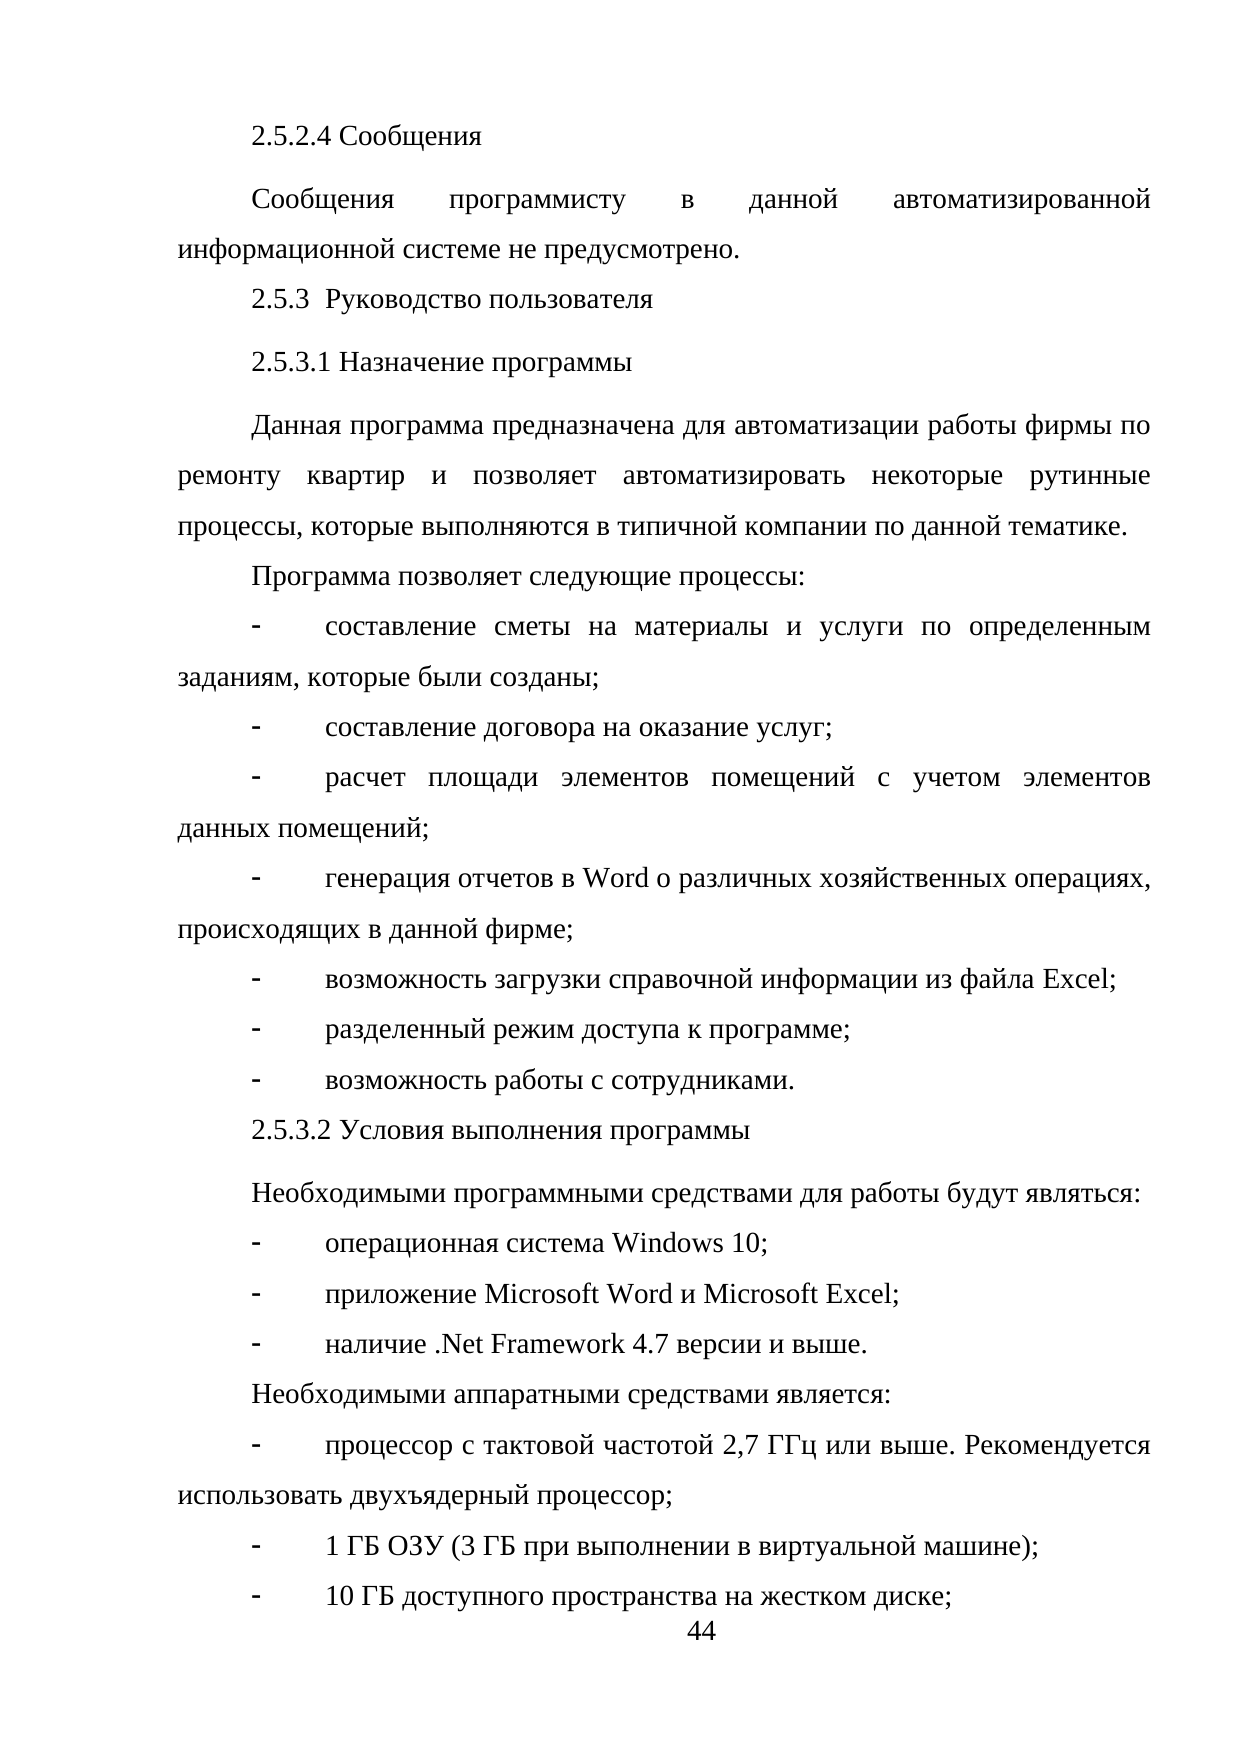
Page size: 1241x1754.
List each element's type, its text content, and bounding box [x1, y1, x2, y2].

list процессор с тактовой частотой 2,7 ГГц или выше. Рекомендуется использовать двухъядерный процессор; [177, 1427, 1152, 1511]
text составление договора на оказание услуг; [177, 709, 1152, 743]
text возможность работы с сотрудниками. [177, 1062, 1152, 1096]
text Необходимыми программными средствами для работы будут являться: [177, 1175, 1152, 1209]
list приложение Microsoft Word и Microsoft Excel; [177, 1276, 1152, 1309]
subtitle Руководство пользователя [177, 282, 1152, 315]
subtitle Условия выполнения программы [177, 1112, 1152, 1146]
text составление сметы на материалы и услуги по определенным заданиям, которые были созданы; [177, 608, 1152, 692]
text возможность загрузки справочной информации из файла Excel; [177, 961, 1152, 995]
text разделенный режим доступа к программе; [177, 1011, 1152, 1045]
subtitle Сообщения [177, 118, 1152, 152]
list 1 ГБ ОЗУ (3 ГБ при выполнении в виртуальной машине); [177, 1528, 1152, 1561]
text Данная программа предназначена для автоматизации работы фирмы по ремонту квартир и позволяет автоматизировать некоторые рутинные процессы, которые выполняются в типичной компании по данной тематике. [177, 407, 1152, 541]
list 10 ГБ доступного пространства на жестком диске; [177, 1578, 1152, 1612]
list операционная система Windows 10; [177, 1225, 1152, 1259]
subtitle Назначение программы [177, 344, 1152, 378]
list наличие .Net Framework 4.7 версии и выше. [177, 1326, 1152, 1360]
text Программа позволяет следующие процессы: [177, 558, 1152, 592]
text генерация отчетов в Word о различных хозяйственных операциях, происходящих в данной фирме; [177, 860, 1152, 944]
text Необходимыми аппаратными средствами является: [177, 1377, 1152, 1410]
text расчет площади элементов помещений с учетом элементов данных помещений; [177, 759, 1152, 843]
text Сообщения программисту в данной автоматизированной информационной системе не предусмотрено. [177, 181, 1152, 265]
